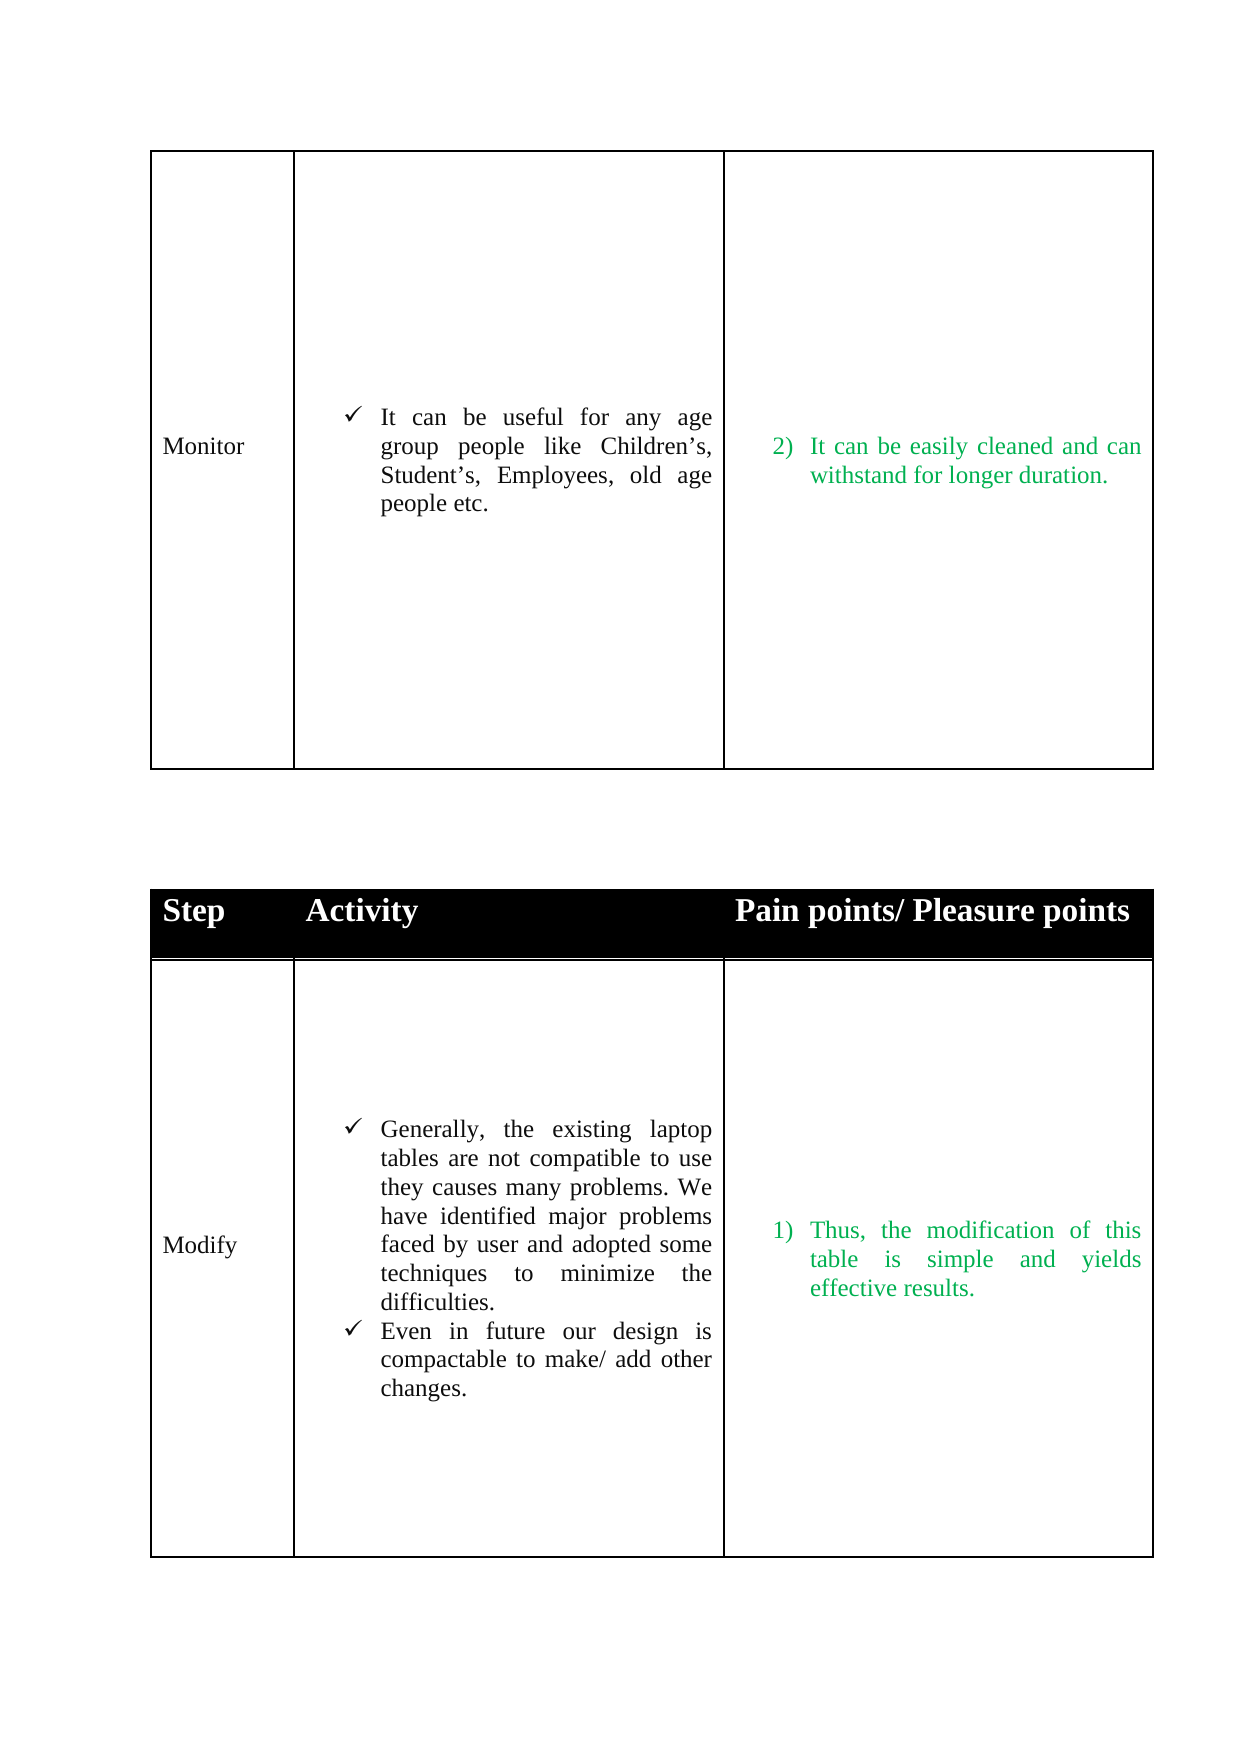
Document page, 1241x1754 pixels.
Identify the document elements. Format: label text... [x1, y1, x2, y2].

table_cell It can be useful for any age group people like Children’s, Student’s, Employees, old age people etc. [295, 152, 723, 768]
table_cell Generally, the existing laptop tables are not compatible to use they causes many problems. We have identified major problems faced by user and adopted some techniques to minimize the difficulties. Even in future our design is compactable to make/ add other changes. [295, 961, 723, 1556]
table_header Pain points/ Pleasure points [725, 890, 1152, 958]
table_cell Modify [152, 961, 293, 1556]
table_cell Thus, the modification of this table is simple and yields effective results. [725, 961, 1152, 1556]
table_header Step [152, 890, 293, 958]
table_cell Monitor [152, 152, 293, 768]
table_header Activity [295, 890, 723, 958]
table_cell It can be easily cleaned and can withstand for longer duration. [725, 152, 1152, 768]
